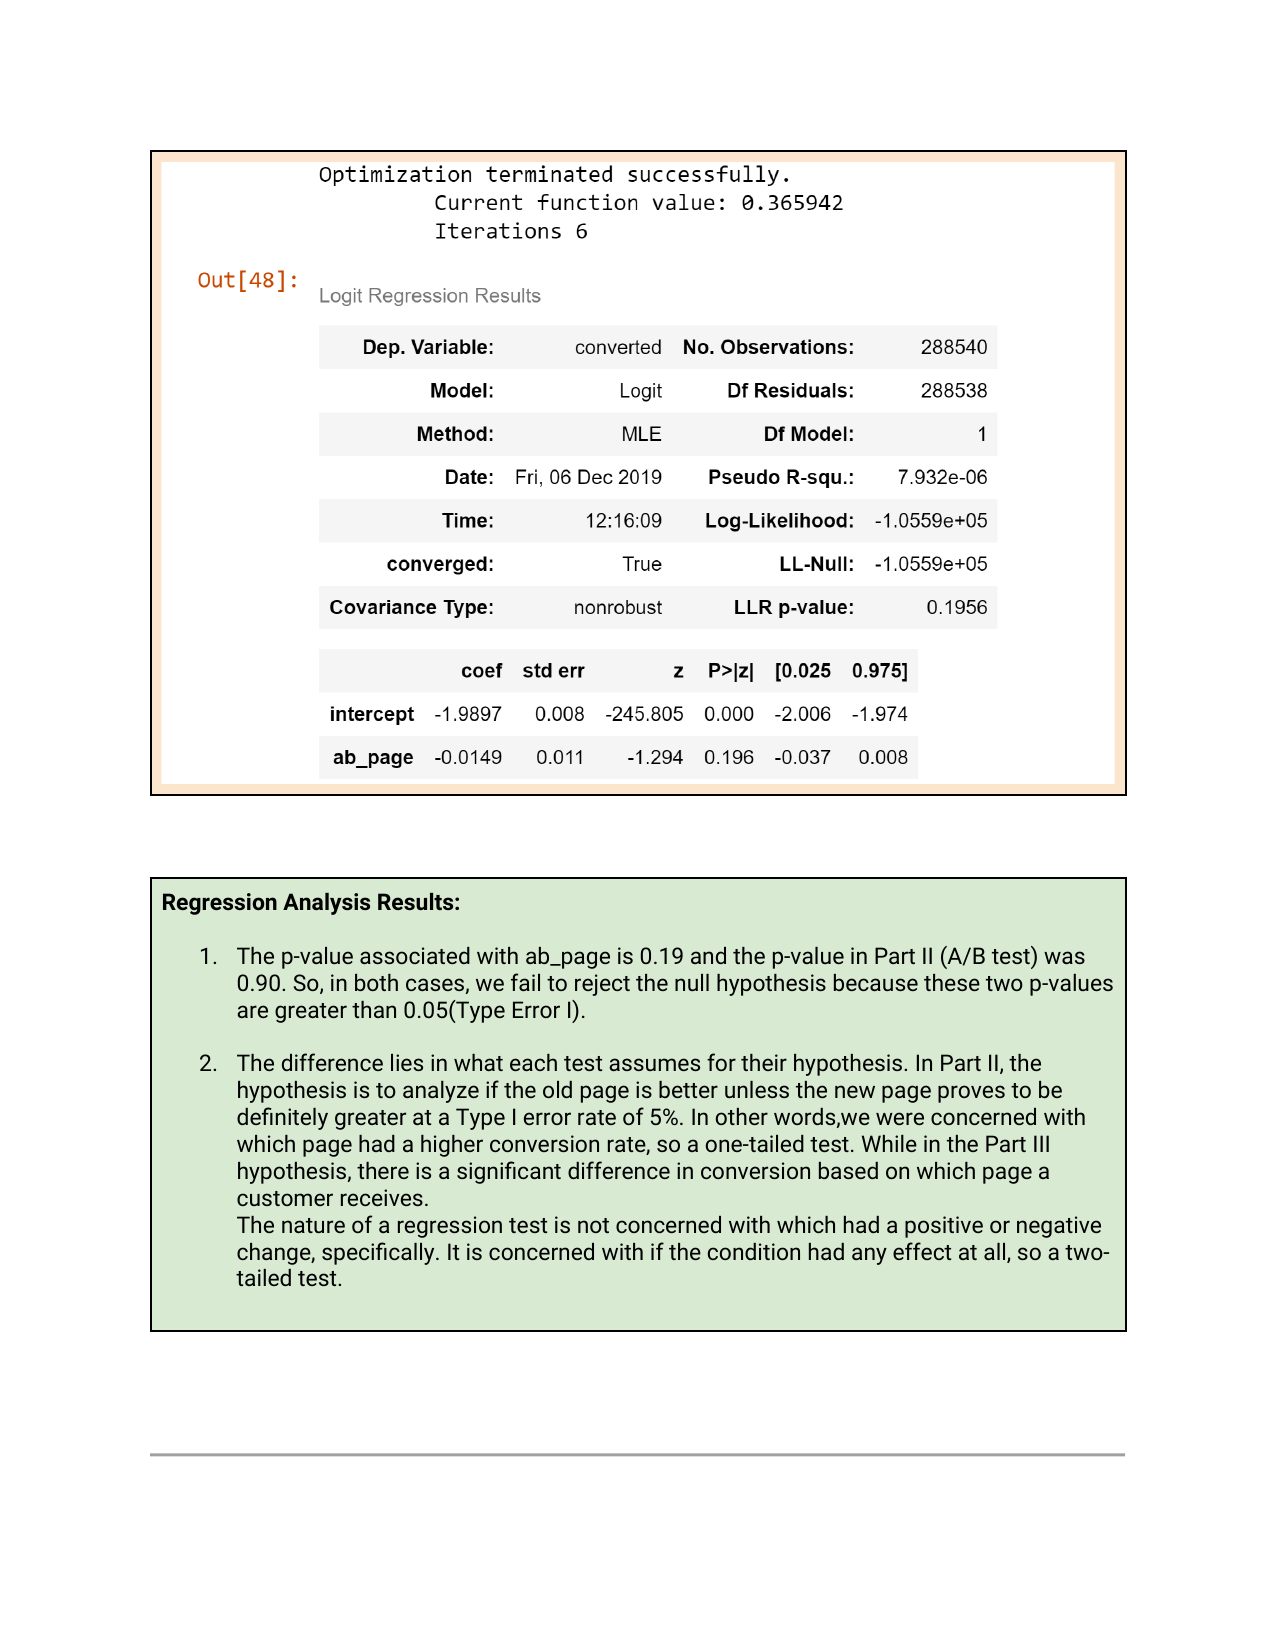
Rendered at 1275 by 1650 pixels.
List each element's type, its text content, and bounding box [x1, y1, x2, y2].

table_header Output : [152, 152, 1125, 794]
table_header Regression Analysis Results: The p-value associated with ab_page is 0.19 and the p-value in Part II (A/B test) was 0.90. So, in both cases, we fail to reject the null hypothesis because these two p-values are greater than 0.05(Type Error I). The difference lies in what each test assumes for their hypothesis. In Part II, the hypothesis is to analyze if the old page is better unless the new page proves to be definitely greater at a Type I error rate of 5%. In other words,we were concerned with which page had a higher conversion rate, so a one-tailed test. While in the Part III hypothesis, there is a significant difference in conversion based on which page a customer receives. The nature of a regression test is not concerned with which had a positive or negative change, specifically. It is concerned with if the condition had any effect at all, so a two-tailed test. [152, 879, 1125, 1330]
picture [161, 162, 1115, 784]
